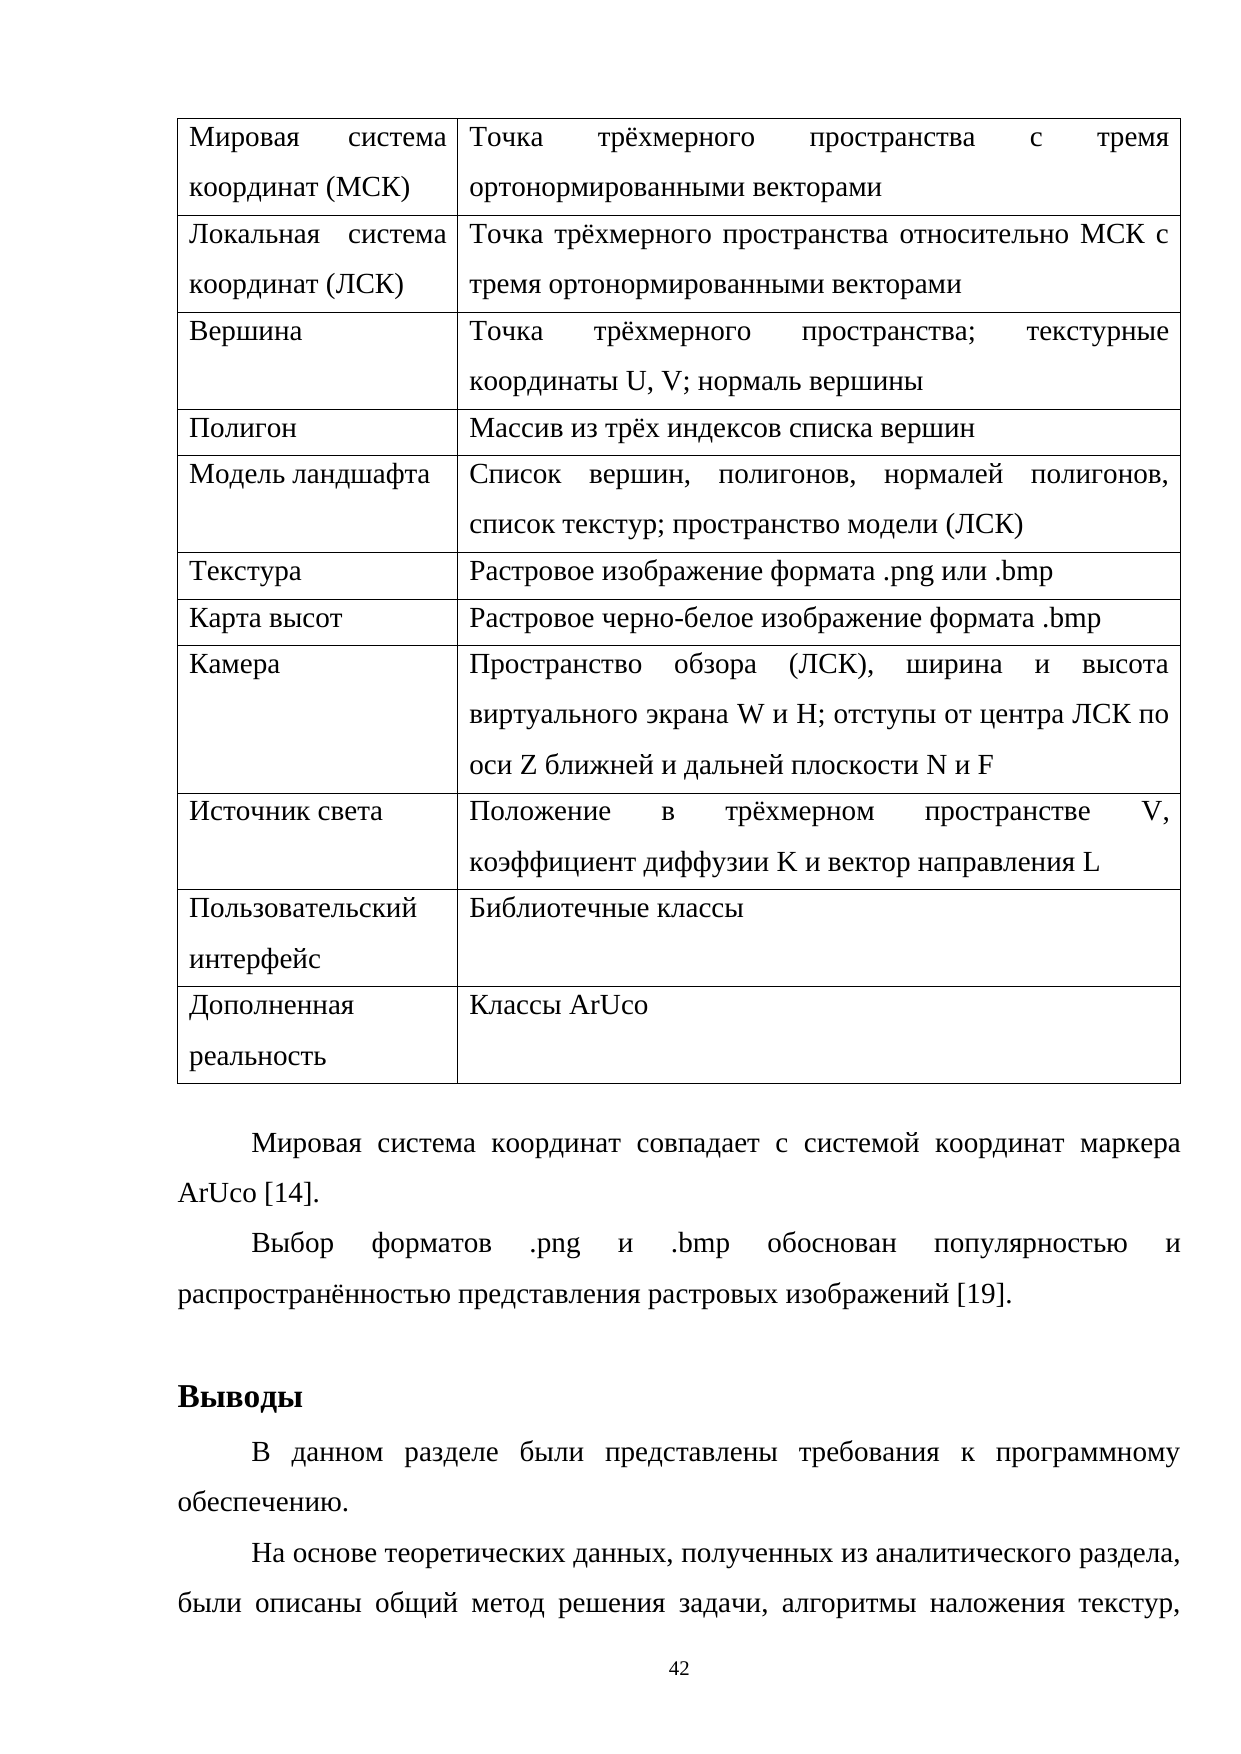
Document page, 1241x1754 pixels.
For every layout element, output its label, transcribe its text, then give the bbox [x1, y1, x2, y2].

table_cell Вершина [178, 313, 457, 409]
text Выбор форматов .png и .bmp обоснован популярностью и распространённостью представления растровых изображений [19]. [177, 1226, 1181, 1309]
table_cell Камера [178, 646, 457, 792]
table_cell Модель ландшафта [178, 456, 457, 552]
text Мировая система координат совпадает с системой координат маркера ArUco [14]. [177, 1125, 1181, 1209]
table_cell Карта высот [178, 600, 457, 645]
table_cell Пространство обзора (ЛСК), ширина и высота виртуального экрана W и H; отступы от центра ЛСК по оси Z ближней и дальней плоскости N и F [458, 646, 1180, 792]
table_cell Положение в трёхмерном пространстве V, коэффициент диффузии K и вектор направления L [458, 794, 1180, 889]
table_cell Точка трёхмерного пространства относительно МСК с тремя ортонормированными векторами [458, 216, 1180, 312]
table_cell Точка трёхмерного пространства; текстурные координаты U, V; нормаль вершины [458, 313, 1180, 409]
table_cell Локальная система координат (ЛСК) [178, 216, 457, 312]
table_cell Пользовательский интерфейс [178, 890, 457, 986]
text Выводы [177, 1377, 1181, 1415]
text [177, 1535, 1181, 1618]
table_cell Библиотечные классы [458, 890, 1180, 986]
table_cell Массив из трёх индексов списка вершин [458, 410, 1180, 455]
table_cell Дополненная реальность [178, 987, 457, 1083]
table_cell Список вершин, полигонов, нормалей полигонов, список текстур; пространство модели (ЛСК) [458, 456, 1180, 552]
table_cell Классы ArUco [458, 987, 1180, 1083]
text В данном разделе были представлены требования к программному обеспечению. [177, 1434, 1181, 1518]
table_cell Растровое изображение формата .png или .bmp [458, 553, 1180, 599]
table_cell Растровое черно-белое изображение формата .bmp [458, 600, 1180, 645]
table_cell Мировая система координат (МСК) [178, 119, 457, 215]
table_cell Текстура [178, 553, 457, 599]
table_cell Полигон [178, 410, 457, 455]
table_cell Точка трёхмерного пространства с тремя ортонормированными векторами [458, 119, 1180, 215]
table_cell Источник света [178, 794, 457, 889]
